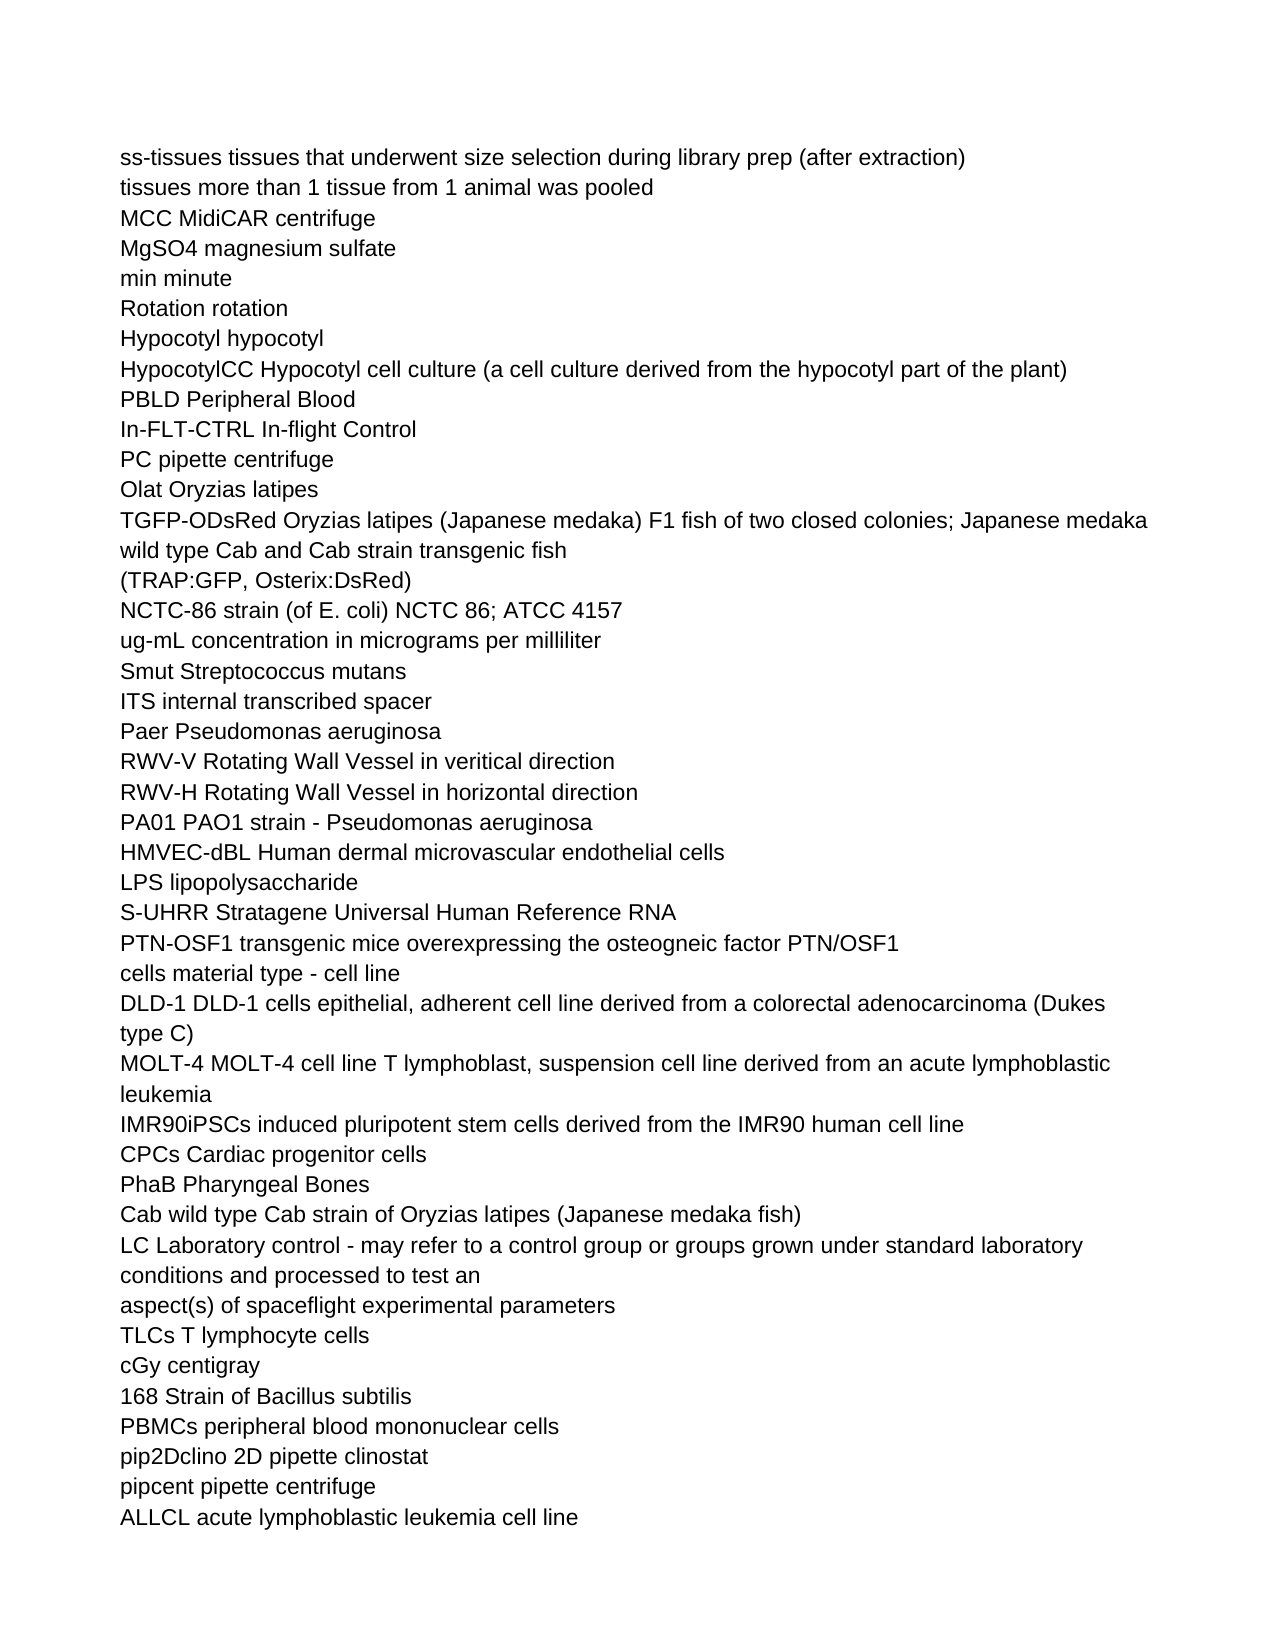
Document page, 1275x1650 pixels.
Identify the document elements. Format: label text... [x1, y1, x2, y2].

text pip2Dclino 2D pipette clinostat [120, 1443, 1155, 1469]
text 168 Strain of Bacillus subtilis [120, 1383, 1155, 1409]
text Olat Oryzias latipes [120, 476, 1155, 503]
text Smut Streptococcus mutans [120, 658, 1155, 684]
text PTN-OSF1 transgenic mice overexpressing the osteogneic factor PTN/OSF1 [120, 929, 1155, 956]
text IMR90iPSCs induced pluripotent stem cells derived from the IMR90 human cell line [120, 1111, 1155, 1137]
text CPCs Cardiac progenitor cells [120, 1141, 1155, 1167]
text RWV-H Rotating Wall Vessel in horizontal direction [120, 778, 1155, 805]
text Cab wild type Cab strain of Oryzias latipes (Japanese medaka fish) [120, 1201, 1155, 1228]
text PC pipette centrifuge [120, 446, 1155, 473]
text RWV-V Rotating Wall Vessel in veritical direction [120, 748, 1155, 775]
text aspect(s) of spaceflight experimental parameters [120, 1292, 1155, 1318]
text PhaB Pharyngeal Bones [120, 1171, 1155, 1198]
text PBLD Peripheral Blood [120, 386, 1155, 412]
text PBMCs peripheral blood mononuclear cells [120, 1413, 1155, 1439]
text ug-mL concentration in micrograms per milliliter [120, 627, 1155, 654]
text HypocotylCC Hypocotyl cell culture (a cell culture derived from the hypocotyl part of the plant) [120, 356, 1155, 382]
text (TRAP:GFP, Osterix:DsRed) [120, 567, 1155, 593]
text cells material type - cell line [120, 960, 1155, 986]
text LPS lipopolysaccharide [120, 869, 1155, 896]
text S-UHRR Stratagene Universal Human Reference RNA [120, 899, 1155, 926]
text TGFP-ODsRed Oryzias latipes (Japanese medaka) F1 fish of two closed colonies; Japanese medaka wild type Cab and Cab strain transgenic fish [120, 507, 1155, 563]
text Rotation rotation [120, 295, 1155, 322]
text Hypocotyl hypocotyl [120, 325, 1155, 352]
text cGy centigray [120, 1352, 1155, 1379]
text In-FLT-CTRL In-flight Control [120, 416, 1155, 442]
text min minute [120, 265, 1155, 291]
text ALLCL acute lymphoblastic leukemia cell line [120, 1503, 1155, 1530]
text PA01 PAO1 strain - Pseudomonas aeruginosa [120, 809, 1155, 835]
text MOLT-4 MOLT-4 cell line T lymphoblast, suspension cell line derived from an acute lymphoblastic leukemia [120, 1050, 1155, 1107]
text MCC MidiCAR centrifuge [120, 204, 1155, 231]
text NCTC-86 strain (of E. coli) NCTC 86; ATCC 4157 [120, 597, 1155, 624]
text ITS internal transcribed spacer [120, 688, 1155, 714]
text LC Laboratory control - may refer to a control group or groups grown under standard laboratory conditions and processed to test an [120, 1232, 1155, 1288]
text Paer Pseudomonas aeruginosa [120, 718, 1155, 744]
text HMVEC-dBL Human dermal microvascular endothelial cells [120, 839, 1155, 865]
text ss-tissues tissues that underwent size selection during library prep (after extraction) [120, 144, 1155, 171]
text DLD-1 DLD-1 cells epithelial, adherent cell line derived from a colorectal adenocarcinoma (Dukes type C) [120, 990, 1155, 1047]
text tissues more than 1 tissue from 1 animal was pooled [120, 174, 1155, 201]
text TLCs T lymphocyte cells [120, 1322, 1155, 1349]
text MgSO4 magnesium sulfate [120, 235, 1155, 261]
text pipcent pipette centrifuge [120, 1473, 1155, 1500]
